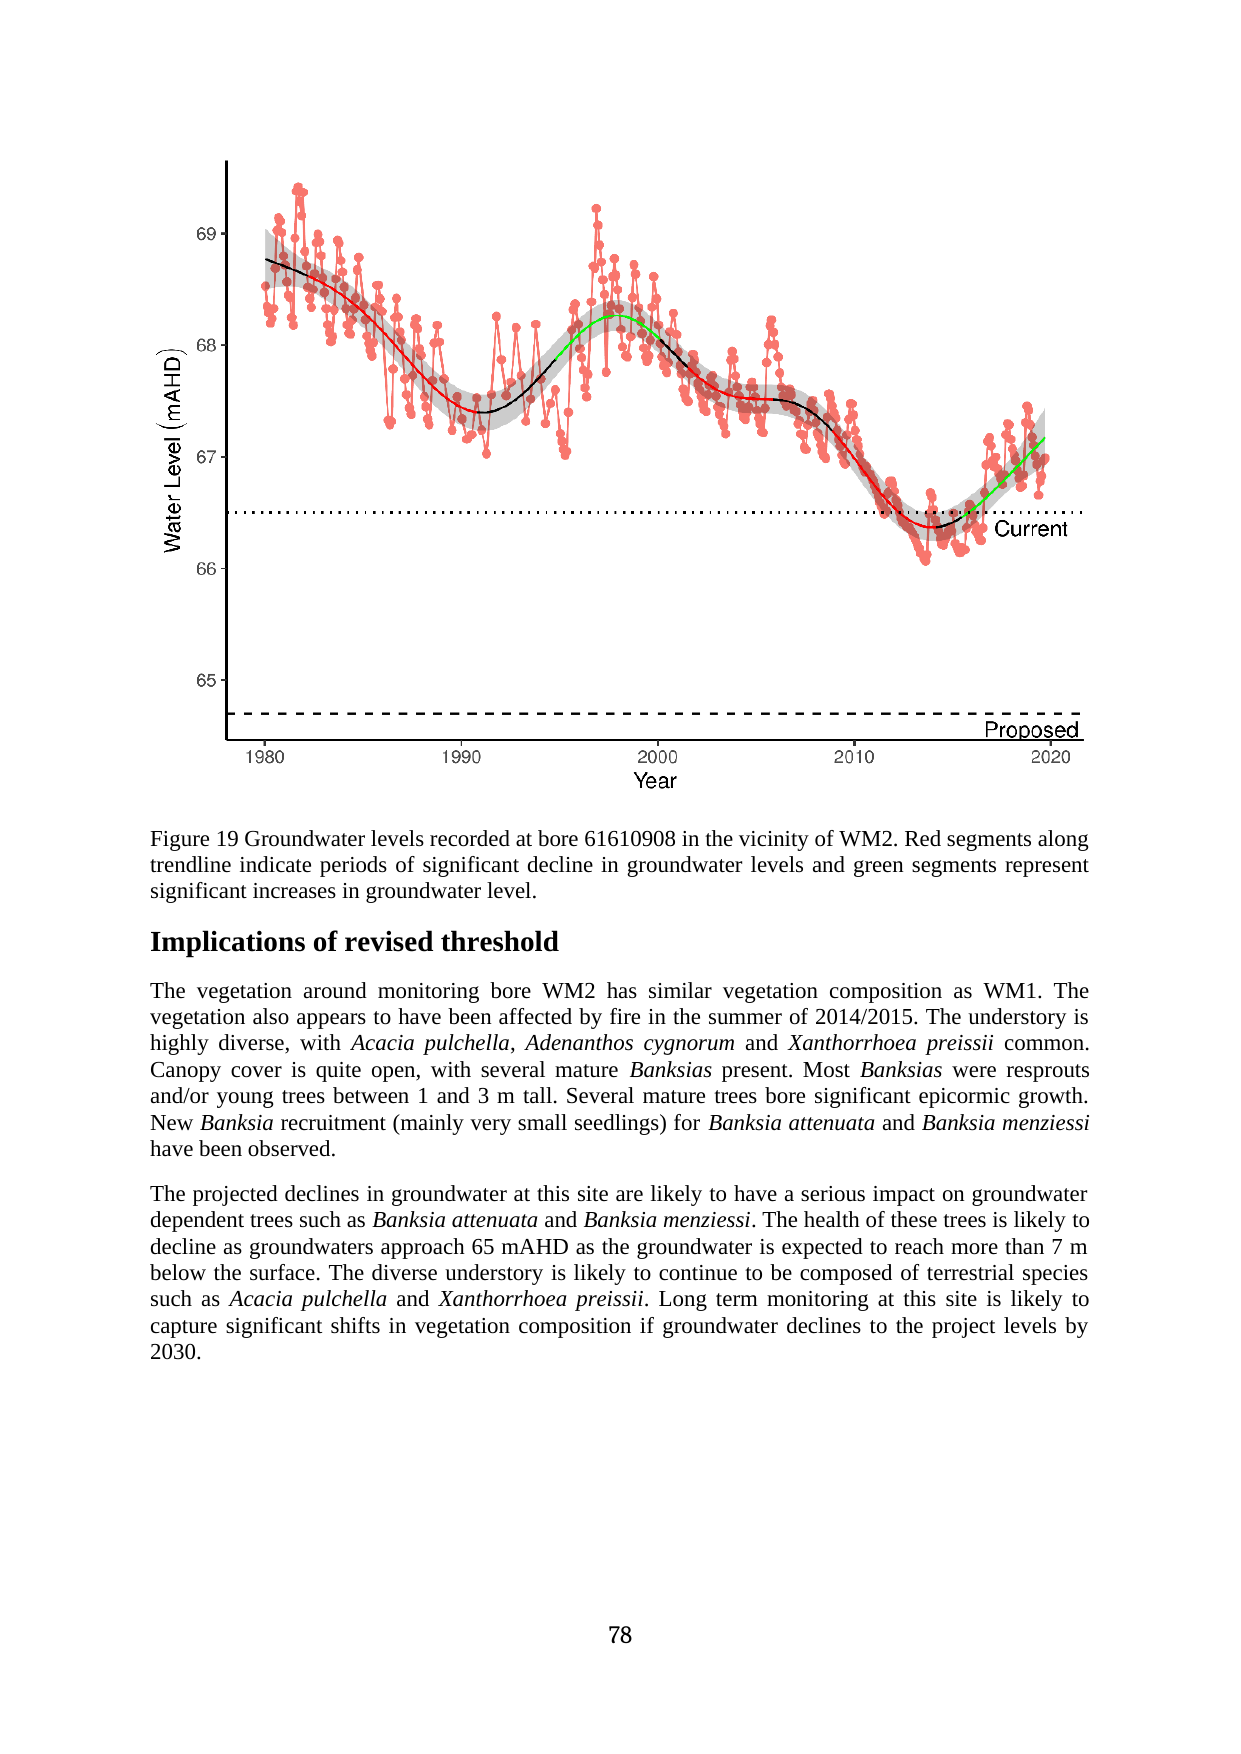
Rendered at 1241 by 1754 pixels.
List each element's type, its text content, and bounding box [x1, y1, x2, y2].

text The projected declines in groundwater at this site are likely to have a serious impact on groundwater dependent trees such as Banksia attenuata and Banksia menziessi. The health of these trees is likely to decline as groundwaters approach 65 mAHD as the groundwater is expected to reach more than 7 m below the surface. The diverse understory is likely to continue to be composed of terrestrial species such as Acacia pulchella and Xanthorrhoea preissii. Long term monitoring at this site is likely to capture significant shifts in vegetation composition if groundwater declines to the project levels by 2030. [150, 1180, 1090, 1364]
subtitle Implications of revised threshold [150, 924, 1090, 958]
text Figure 19 Groundwater levels recorded at bore 61610908 in the vicinity of WM2. Red segments along trendline indicate periods of significant decline in groundwater levels and green segments represent significant increases in groundwater level. [150, 824, 1090, 904]
picture [150, 150, 1095, 804]
text The vegetation around monitoring bore WM2 has similar vegetation composition as WM1. The vegetation also appears to have been affected by fire in the summer of 2014/2015. The understory is highly diverse, with Acacia pulchella, Adenanthos cygnorum and Xanthorrhoea preissii common. Canopy cover is quite open, with several mature Banksias present. Most Banksias were resprouts and/or young trees between 1 and 3 m tall. Several mature trees bore significant epicormic growth. New Banksia recruitment (mainly very small seedlings) for Banksia attenuata and Banksia menziessi have been observed. [150, 977, 1090, 1161]
